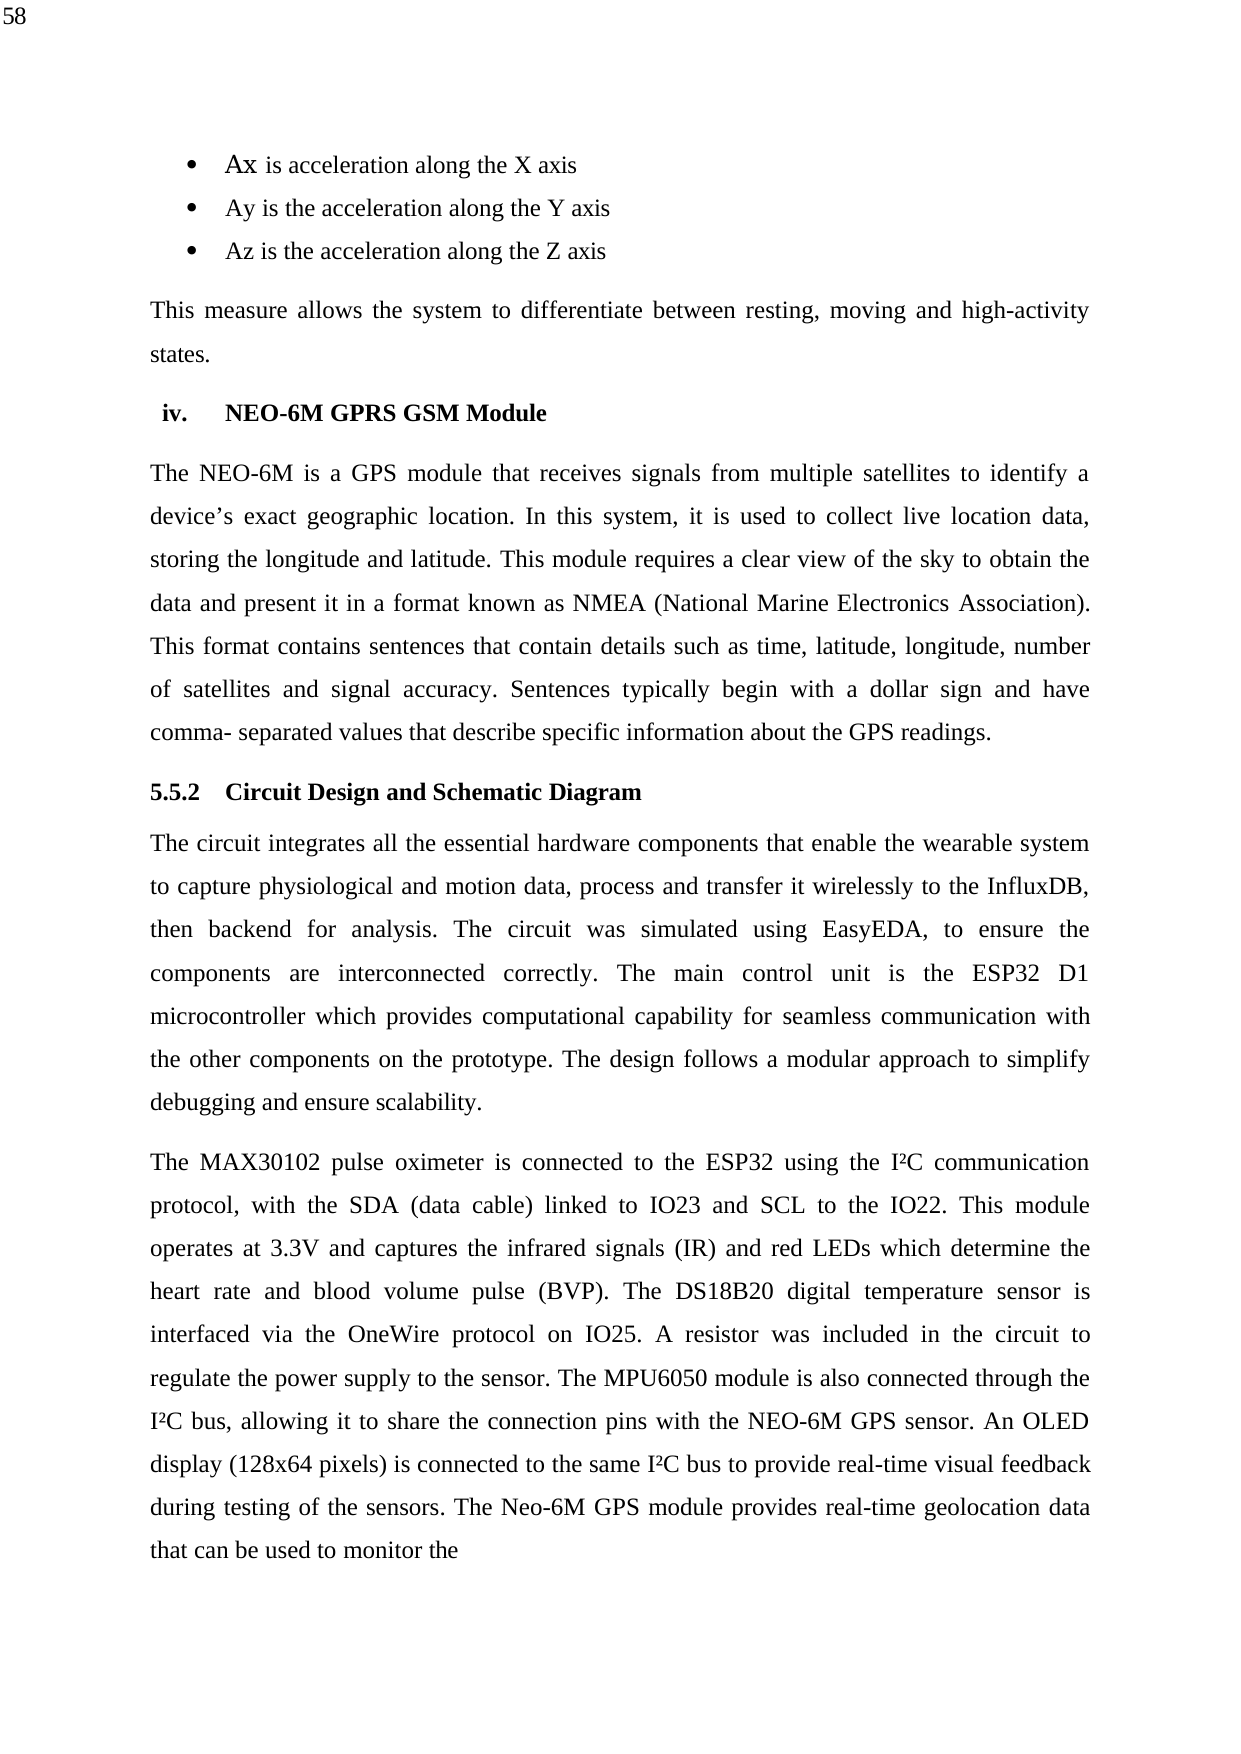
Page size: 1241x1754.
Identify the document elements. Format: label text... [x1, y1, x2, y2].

text The NEO-6M is a GPS module that receives signals from multiple satellites to identify a device’s exact geographic location. In this system, it is used to collect live location data, storing the longitude and latitude. This module requires a clear view of the sky to obtain the data and present it in a format known as NMEA (National Marine Electronics Association). This format contains sentences that contain details such as time, latitude, longitude, number of satellites and signal accuracy. Sentences typically begin with a dollar sign and have comma- separated values that describe specific information about the GPS readings. [150, 458, 1091, 746]
subtitle Circuit Design and Schematic Diagram [150, 777, 1107, 806]
list Az is the acceleration along the Z axis [187, 236, 1107, 265]
text The circuit integrates all the essential hardware components that enable the wearable system to capture physiological and motion data, process and transfer it wirelessly to the InfluxDB, then backend for analysis. The circuit was simulated using EasyEDA, to ensure the components are interconnected correctly. The main control unit is the ESP32 D1 microcontroller which provides computational capability for seamless communication with the other components on the prototype. The design follows a modular approach to simplify debugging and ensure scalability. [150, 828, 1091, 1116]
subtitle NEO-6M GPRS GSM Module [162, 398, 1107, 427]
text The MAX30102 pulse oximeter is connected to the ESP32 using the I²C communication protocol, with the SDA (data cable) linked to IO23 and SCL to the IO22. This module operates at 3.3V and captures the infrared signals (IR) and red LEDs which determine the heart rate and blood volume pulse (BVP). The DS18B20 digital temperature sensor is interfaced via the OneWire protocol on IO25. A resistor was included in the circuit to regulate the power supply to the sensor. The MPU6050 module is also connected through the I²C bus, allowing it to share the connection pins with the NEO-6M GPS sensor. An OLED display (128x64 pixels) is connected to the same I²C bus to provide real-time visual feedback during testing of the sensors. The Neo-6M GPS module provides real-time geolocation data that can be used to monitor the [150, 1147, 1091, 1564]
text This measure allows the system to differentiate between resting, moving and high-activity states. [150, 296, 1091, 367]
list Ay is the acceleration along the Y axis [187, 193, 1107, 222]
list Ax is acceleration along the X axis [187, 148, 1107, 178]
